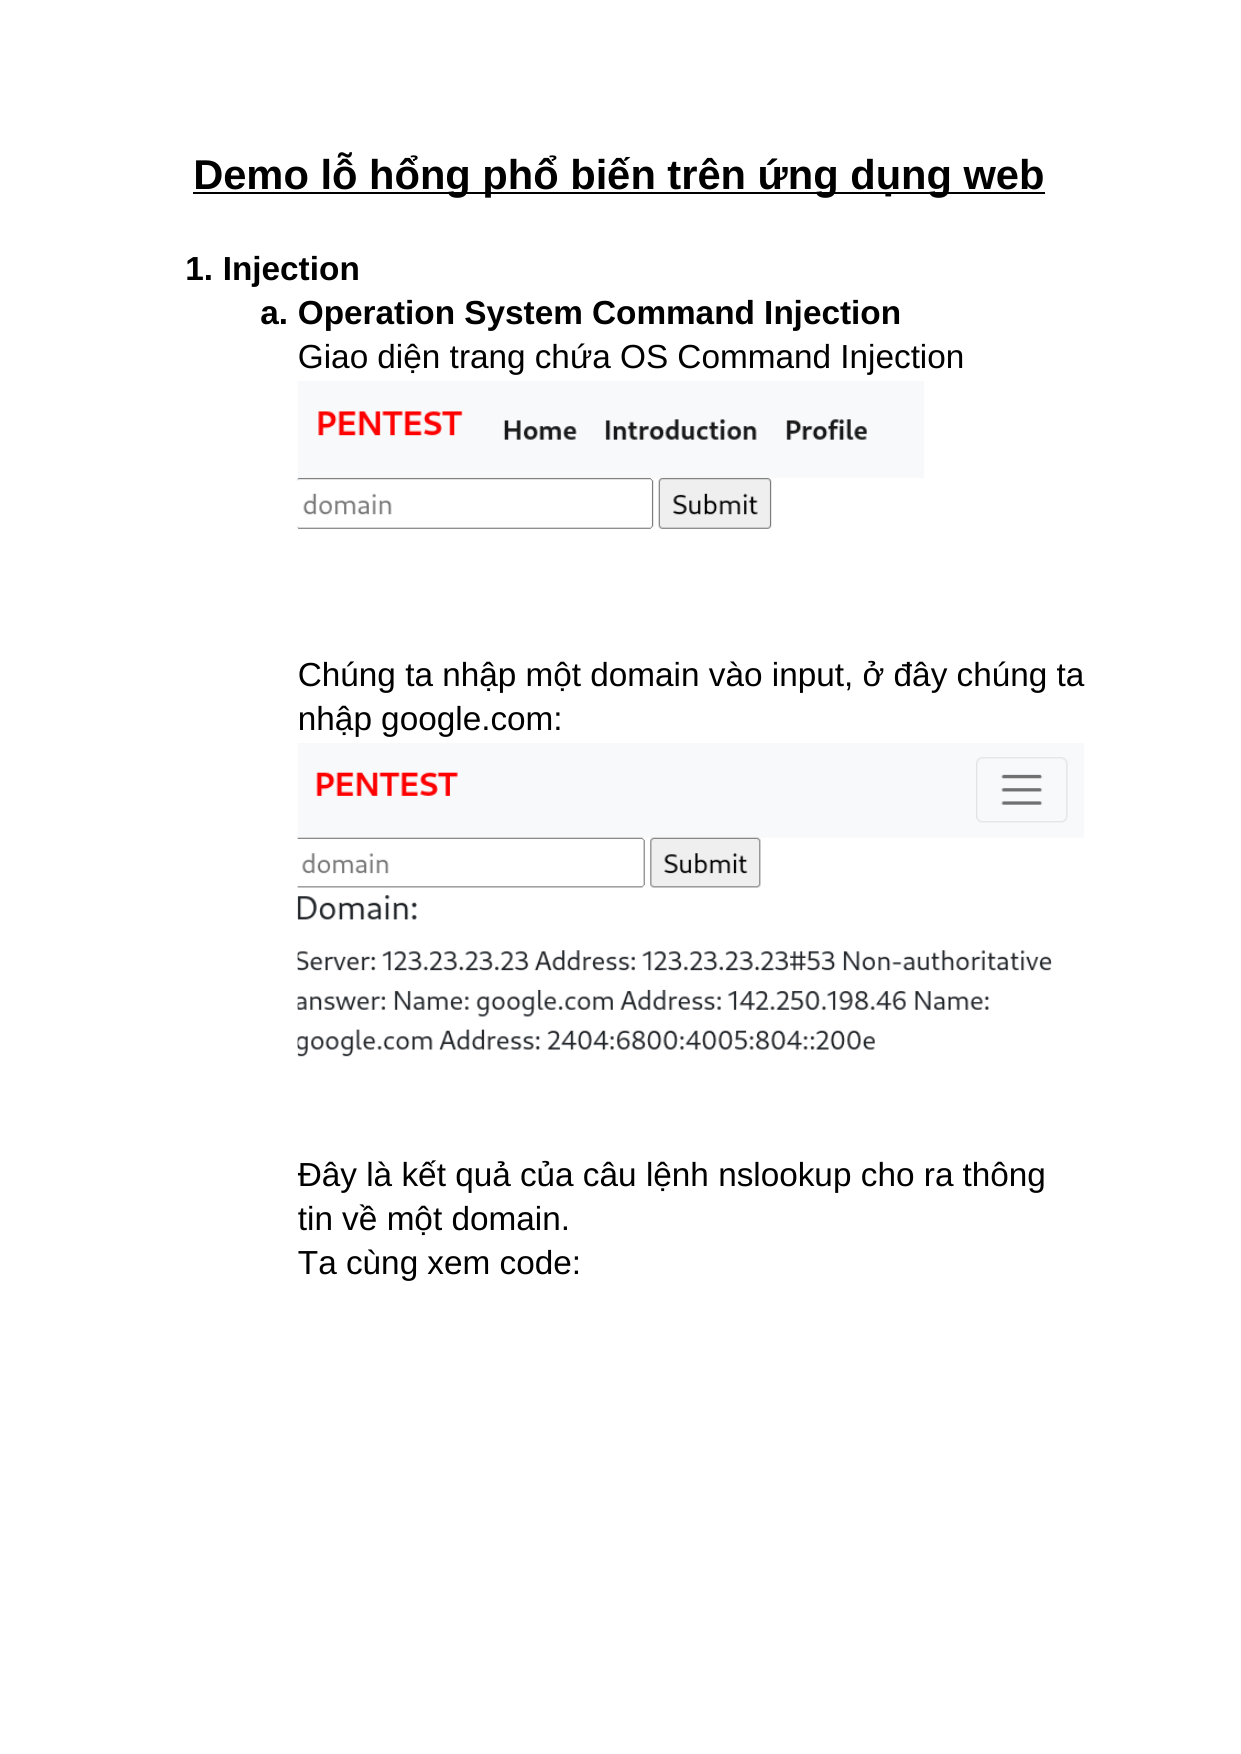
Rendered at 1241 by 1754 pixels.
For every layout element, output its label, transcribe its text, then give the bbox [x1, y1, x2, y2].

text Đây là kết quả của câu lệnh nslookup cho ra thông tin về một domain. [298, 1155, 1090, 1237]
picture [297, 381, 924, 652]
text Demo lỗ hổng phổ biến trên ứng dụng web [148, 150, 1090, 198]
picture [297, 743, 1084, 1151]
text Giao diện trang chứa OS Command Injection [298, 338, 1090, 376]
text Ta cùng xem code: [298, 1243, 1090, 1281]
list Operation System Command Injection [260, 293, 1090, 332]
list Injection [185, 249, 1090, 288]
text Chúng ta nhập một domain vào input, ở đây chúng ta nhập google.com: [298, 655, 1090, 738]
